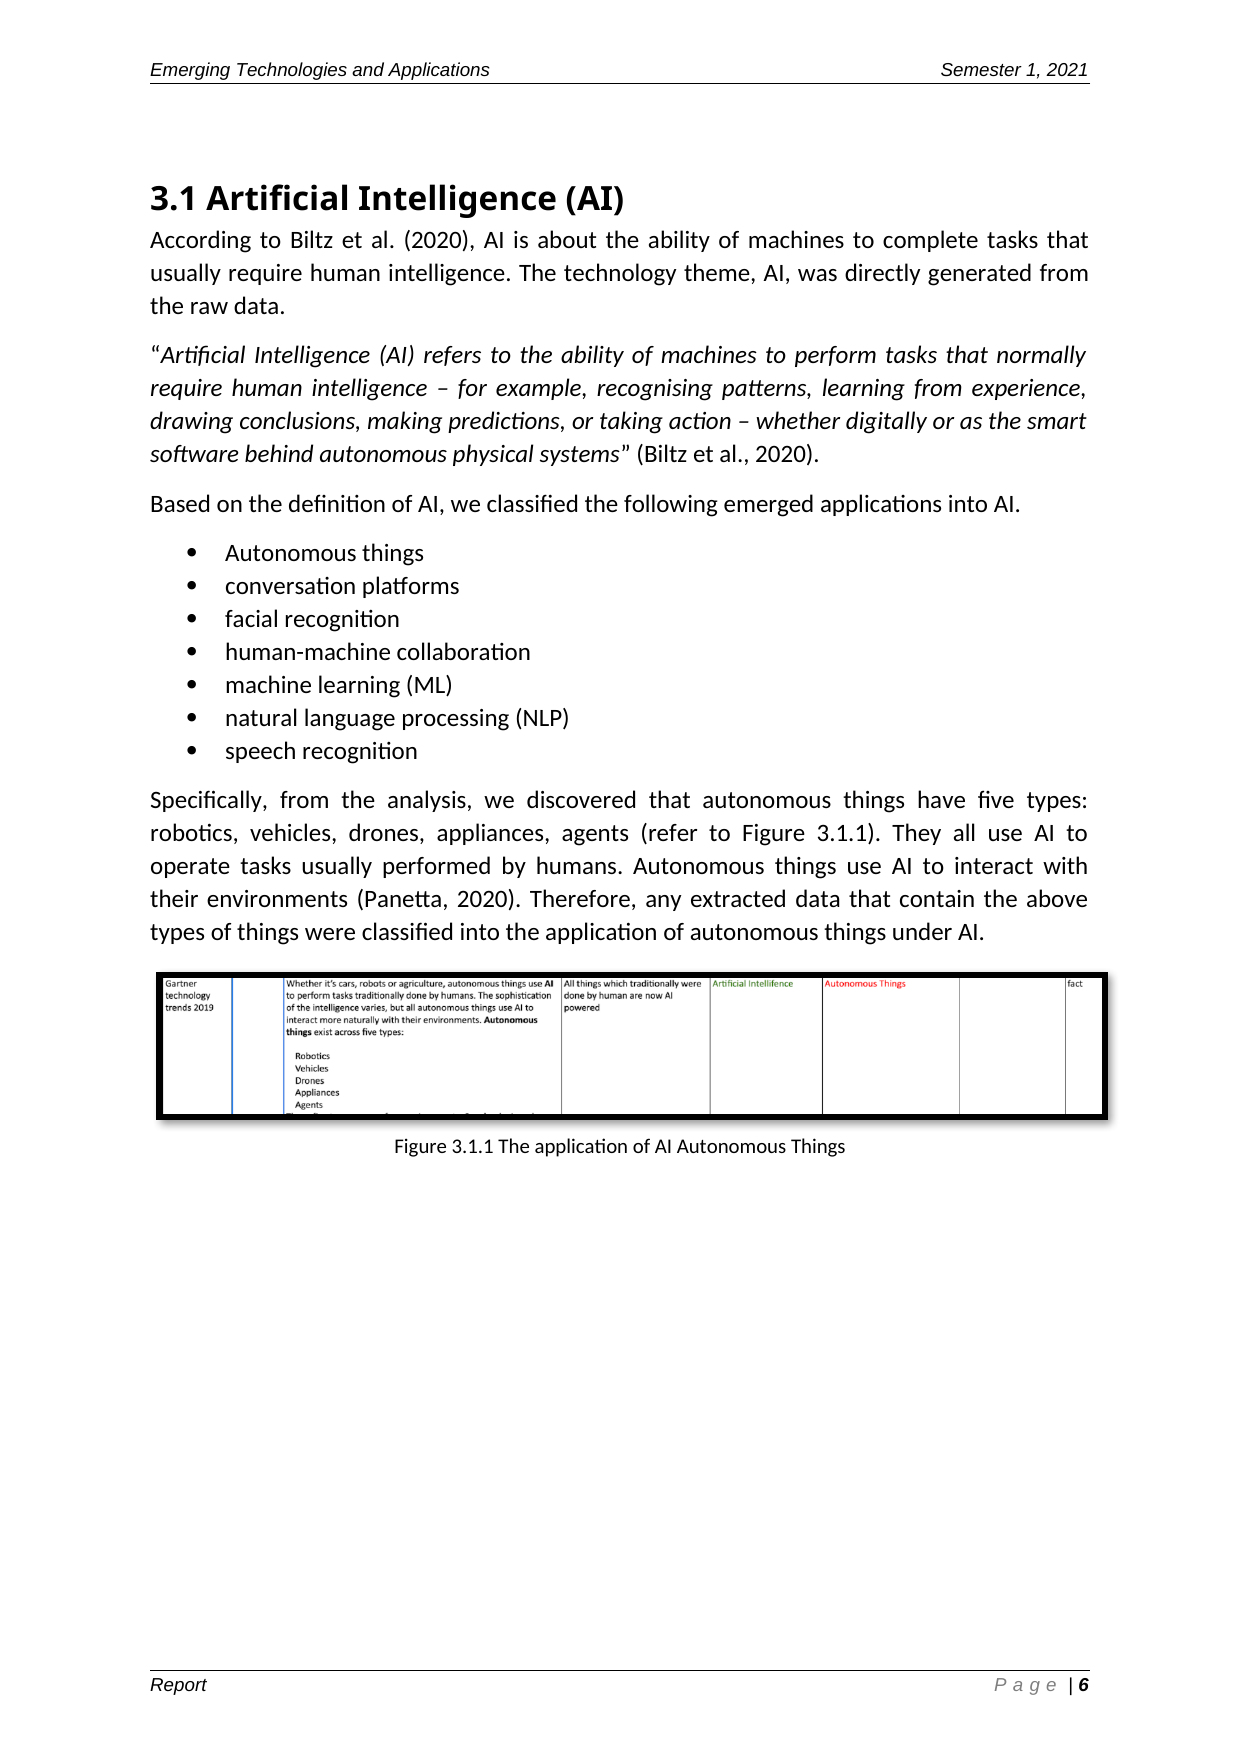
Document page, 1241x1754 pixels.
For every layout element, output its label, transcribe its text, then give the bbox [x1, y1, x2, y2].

text According to Biltz et al. (2020), AI is about the ability of machines to complete tasks that usually require human intelligence. The technology theme, AI, was directly generated from the raw data. [150, 224, 1090, 320]
list facial recognition [187, 603, 1090, 634]
text Based on the definition of AI, we classified the following emerged applications into AI. [150, 488, 1090, 518]
list natural language processing (NLP) [187, 702, 1090, 732]
text “Artificial Intelligence (AI) refers to the ability of machines to perform tasks that normally require human intelligence – for example, recognising patterns, learning from experience, drawing conclusions, making predictions, or taking action – whether digitally or as the smart software behind autonomous physical systems” (Biltz et al., 2020). [150, 339, 1090, 469]
picture [163, 978, 1102, 1114]
list conversation platforms [187, 570, 1090, 601]
text Specifically, from the analysis, we discovered that autonomous things have five types: robotics, vehicles, drones, appliances, agents (refer to Figure 3.1.1). They all use AI to operate tasks usually performed by humans. Autonomous things use AI to interact with their environments (Panetta, 2020). Therefore, any extracted data that contain the above types of things were classified into the application of autonomous things under AI. [150, 784, 1090, 947]
list machine learning (ML) [187, 669, 1090, 699]
list Autonomous things [187, 537, 1090, 568]
text 3.1 Artificial Intelligence (AI) [150, 175, 1090, 220]
list human-machine collaboration [187, 636, 1090, 667]
list speech recognition [187, 735, 1090, 765]
